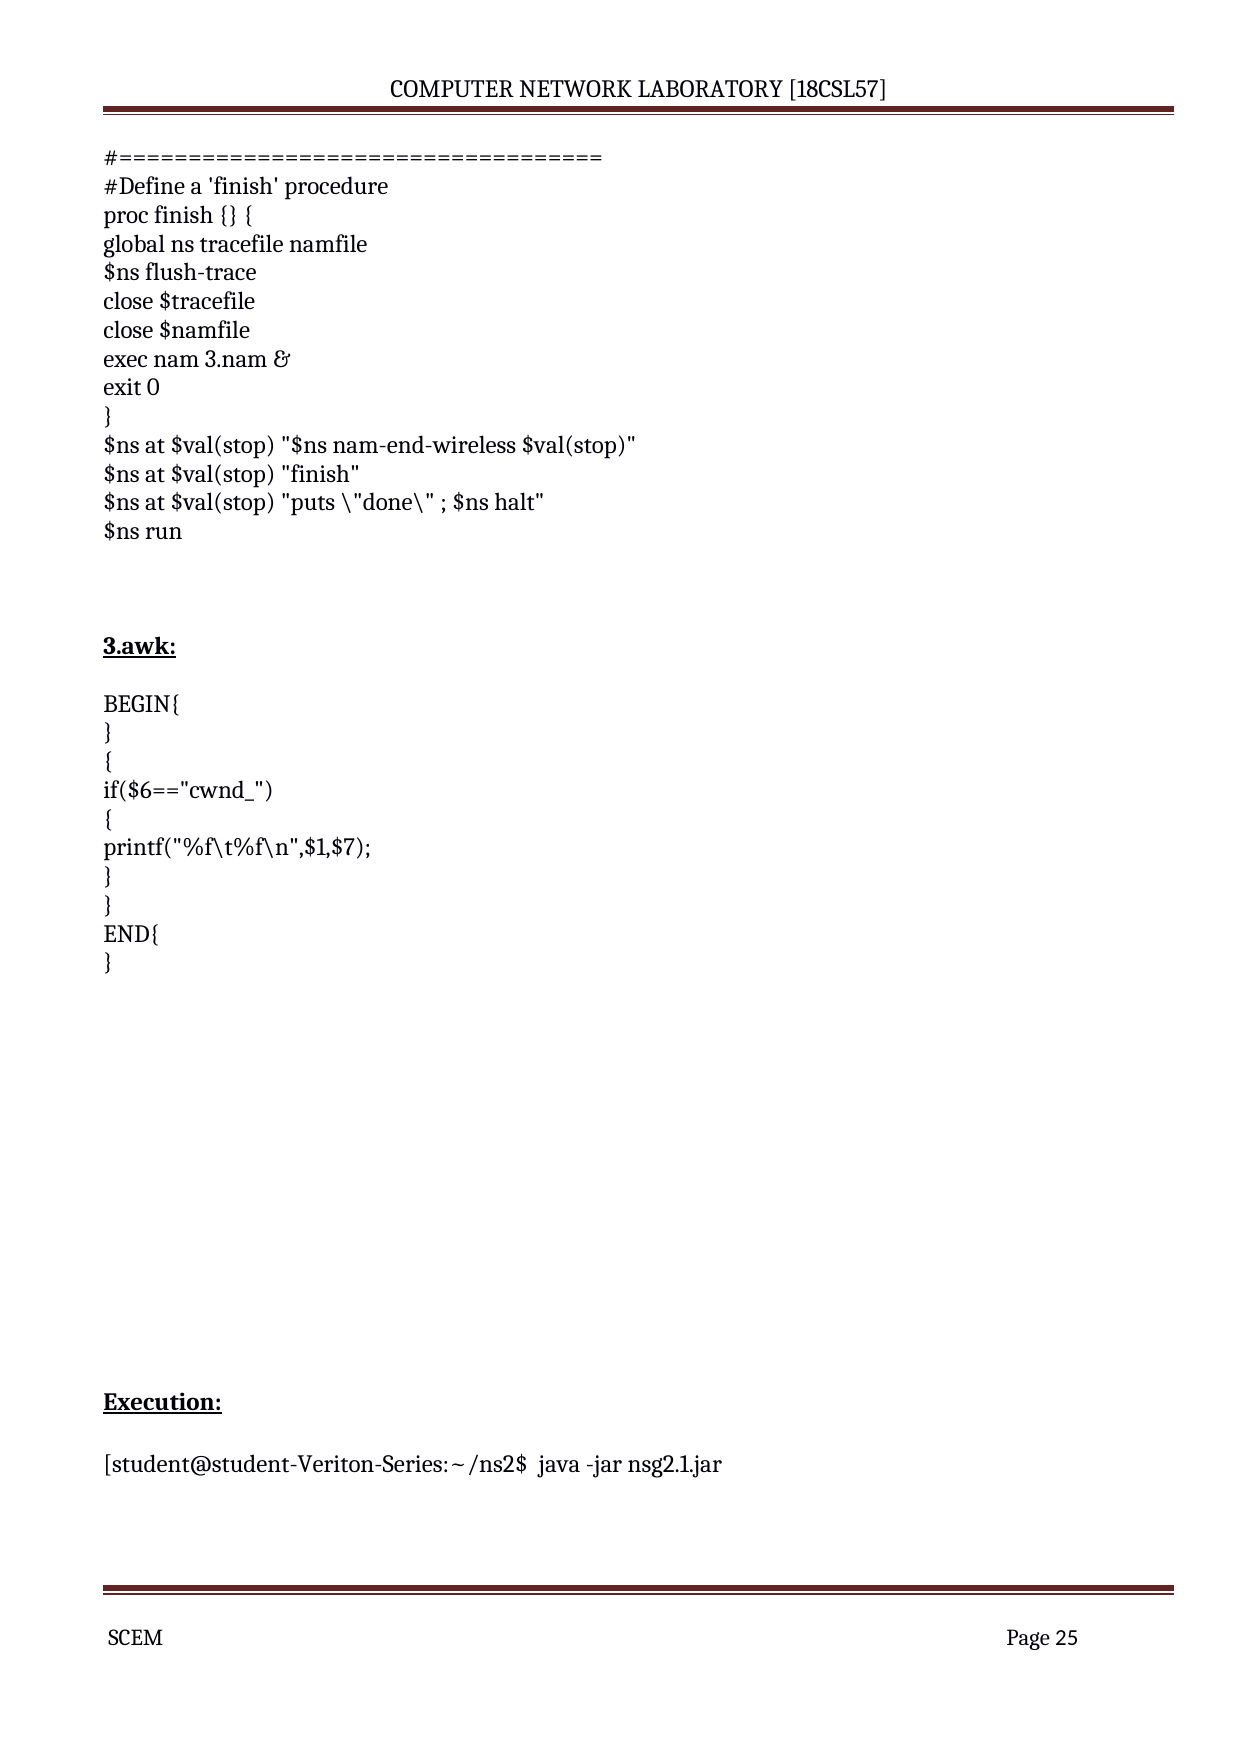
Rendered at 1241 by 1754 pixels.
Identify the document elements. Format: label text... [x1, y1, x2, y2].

text } [103, 862, 1174, 891]
text { [103, 804, 1174, 833]
text #=================================== [103, 143, 1174, 172]
text Execution: [103, 1388, 1174, 1417]
text BEGIN{ [103, 689, 1174, 718]
text if($6=="cwnd_") [103, 776, 1174, 804]
text $ns flush-trace [103, 258, 1174, 287]
text global ns tracefile namfile [103, 229, 1174, 258]
text } [103, 948, 1174, 977]
text $ns at $val(stop) "$ns nam-end-wireless $val(stop)" [103, 431, 1174, 459]
text } [103, 402, 1174, 431]
text exit 0 [103, 373, 1174, 402]
text close $namfile [103, 316, 1174, 344]
text close $tracefile [103, 287, 1174, 316]
text { [103, 747, 1174, 776]
text $ns at $val(stop) "puts \"done\" ; $ns halt" [103, 488, 1174, 517]
text printf("%f\t%f\n",$1,$7); [103, 833, 1174, 862]
text } [103, 891, 1174, 919]
text [student@student-Veriton-Series:~/ns2$ java -jar nsg2.1.jar [103, 1450, 1174, 1478]
text #Define a 'finish' procedure [103, 172, 1174, 201]
text $ns run [103, 517, 1174, 546]
text 3.awk: [103, 632, 1174, 661]
text $ns at $val(stop) "finish" [103, 459, 1174, 488]
text proc finish {} { [103, 201, 1174, 229]
text } [103, 718, 1174, 747]
text exec nam 3.nam & [103, 344, 1174, 373]
text END{ [103, 919, 1174, 948]
